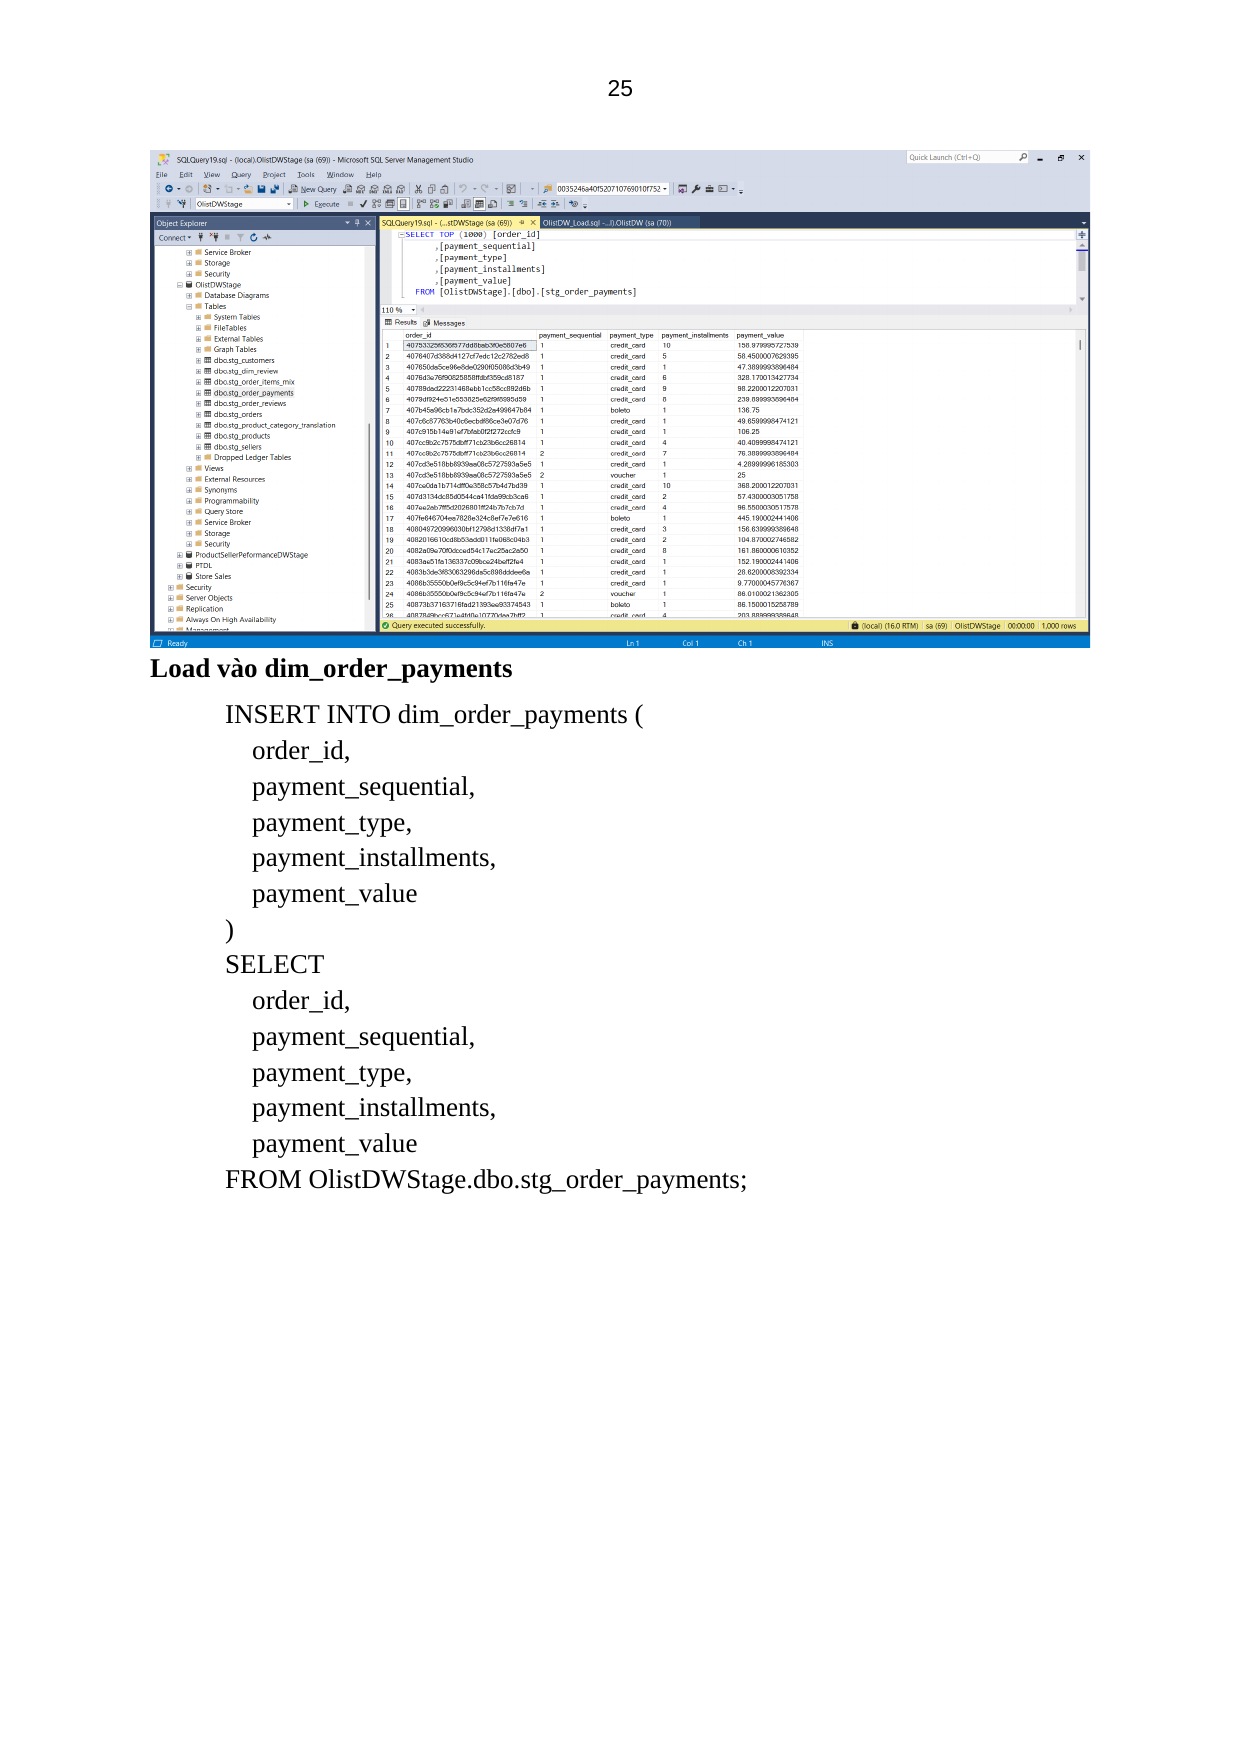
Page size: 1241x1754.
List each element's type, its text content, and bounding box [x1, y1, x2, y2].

text ) [225, 913, 1090, 944]
picture [150, 150, 1091, 648]
text payment_sequential, [225, 770, 1090, 801]
text INSERT INTO dim_order_payments ( [225, 698, 1090, 729]
text order_id, [225, 984, 1090, 1015]
text payment_value [225, 877, 1090, 908]
text payment_type, [225, 806, 1090, 837]
text payment_sequential, [225, 1020, 1090, 1051]
text Load vào dim_order_payments [150, 652, 1090, 683]
text order_id, [225, 734, 1090, 765]
text payment_installments, [225, 1091, 1090, 1123]
text SELECT [225, 948, 1090, 980]
text payment_value [225, 1127, 1090, 1158]
text payment_installments, [225, 841, 1090, 872]
text payment_type, [225, 1056, 1090, 1087]
text FROM OlistDWStage.dbo.stg_order_payments; [225, 1163, 1090, 1194]
